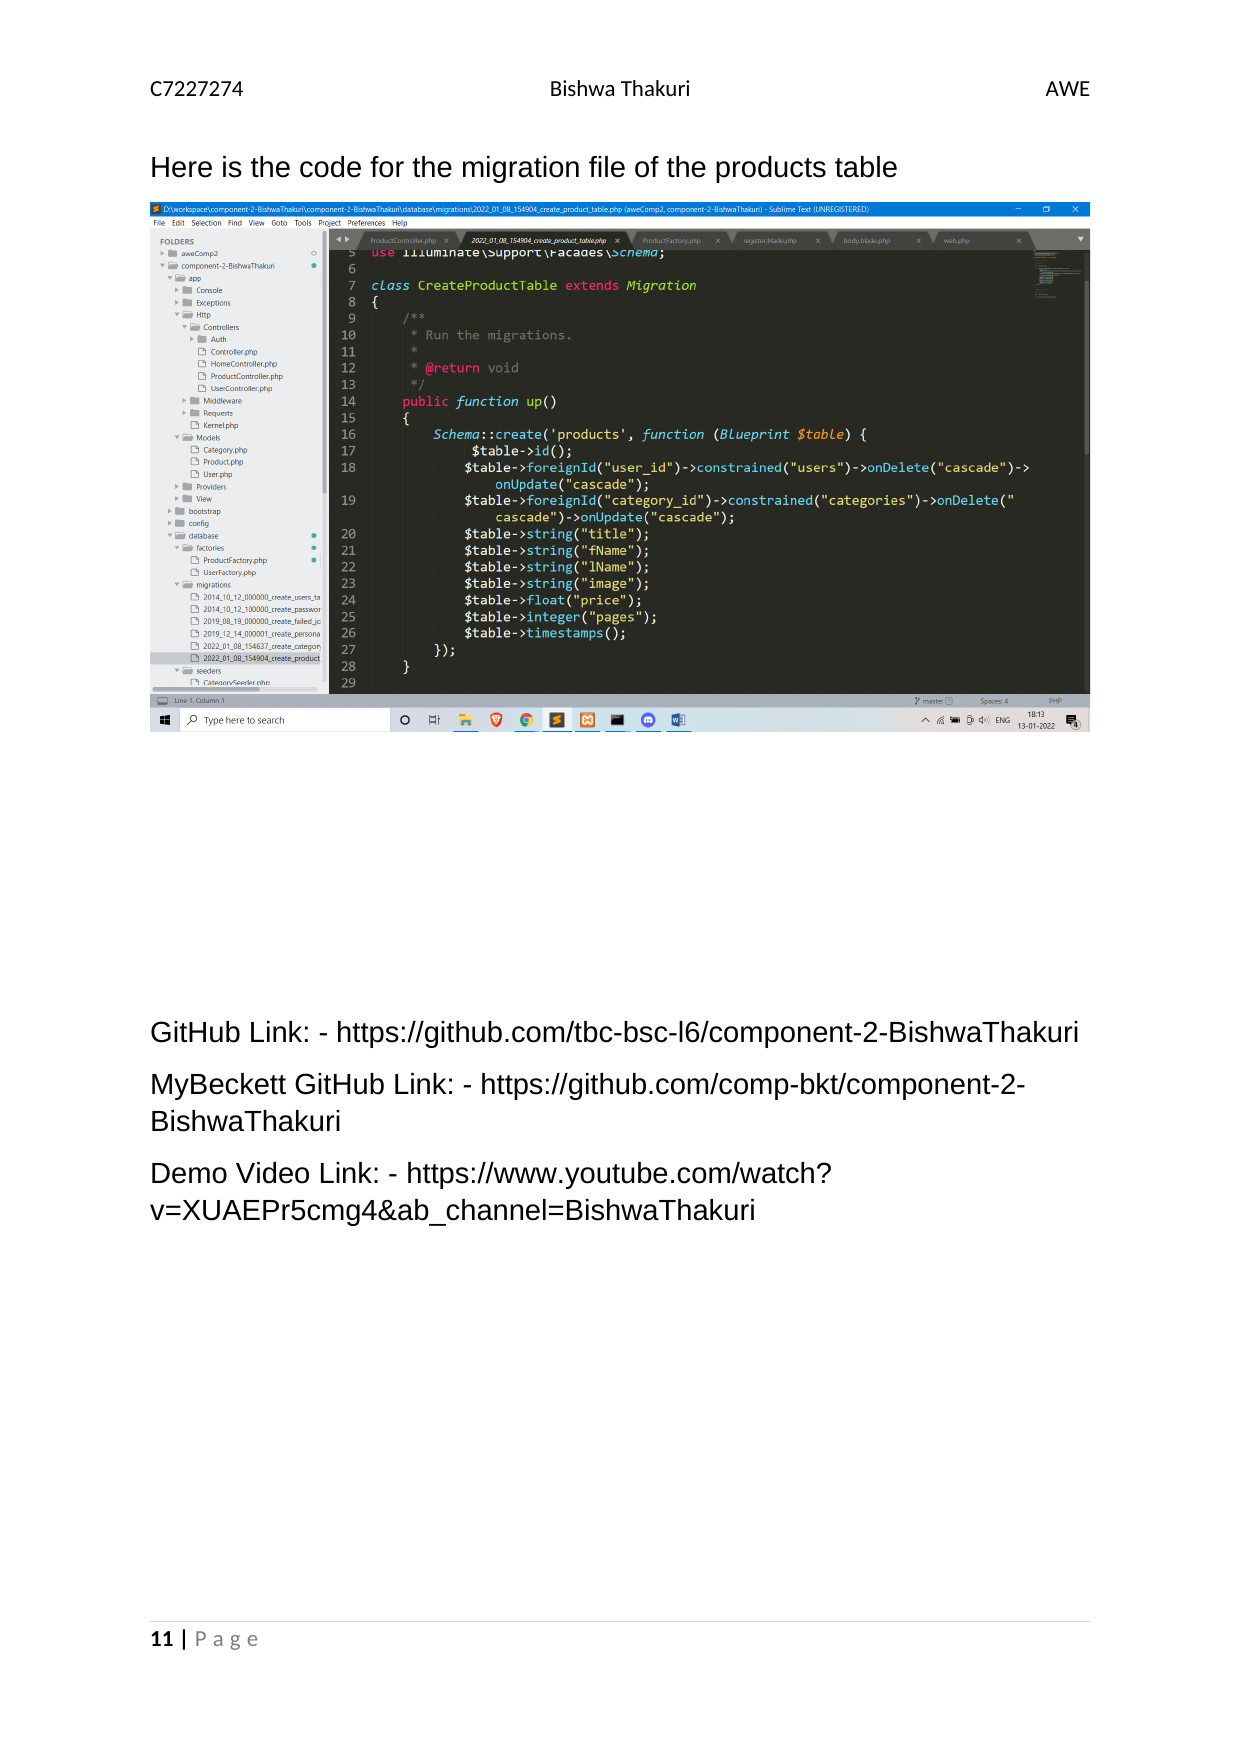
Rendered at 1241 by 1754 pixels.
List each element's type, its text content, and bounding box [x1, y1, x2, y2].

picture [150, 202, 1091, 732]
text GitHub Link: - https://github.com/tbc-bsc-l6/component-2-BishwaThakuri [150, 1014, 1090, 1048]
text Here is the code for the migration file of the products table [150, 150, 1090, 183]
text MyBeckett GitHub Link: - https://github.com/comp-bkt/component-2-BishwaThakuri [150, 1067, 1090, 1137]
text Demo Video Link: - https://www.youtube.com/watch?v=XUAEPr5cmg4&ab_channel=BishwaThakuri [150, 1156, 1090, 1226]
